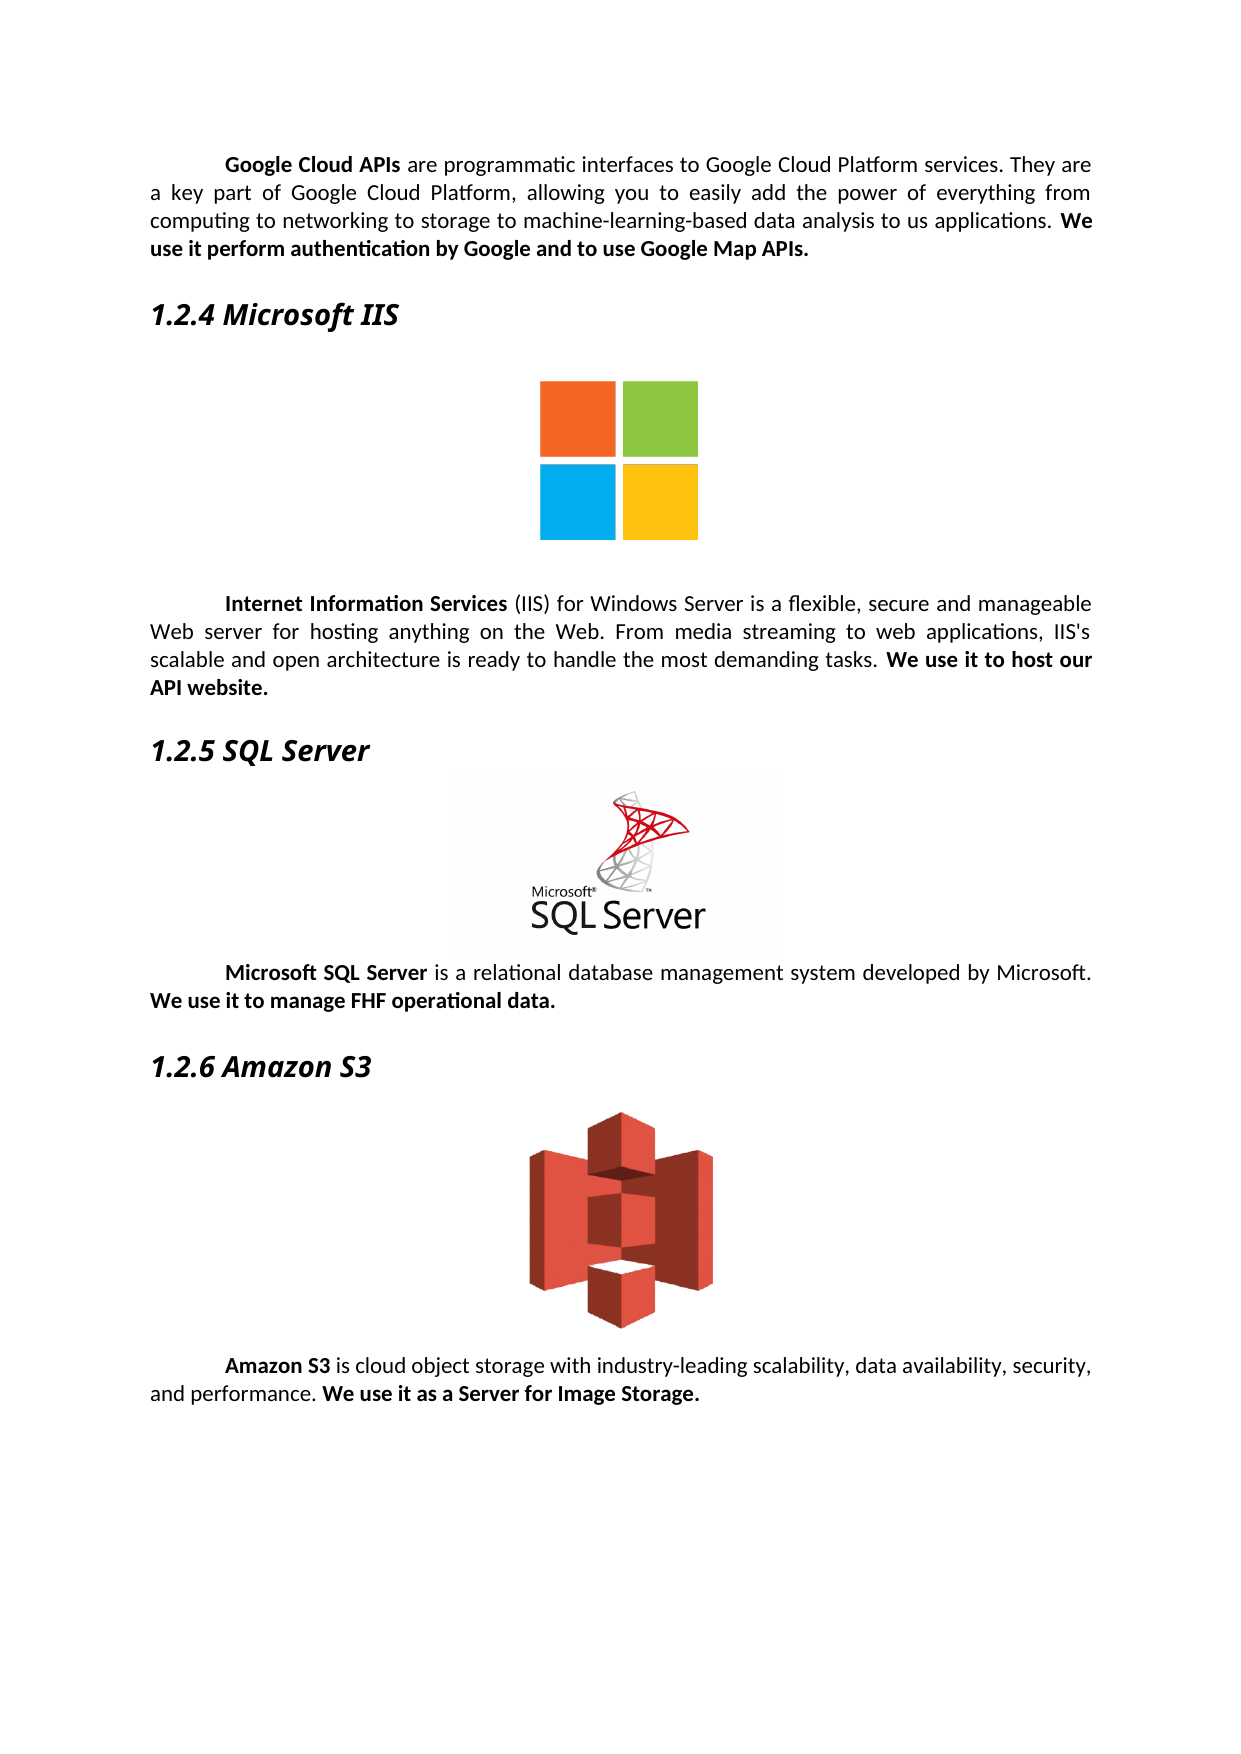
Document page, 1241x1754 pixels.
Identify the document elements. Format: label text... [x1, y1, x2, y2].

text Internet Information Services (IIS) for Windows Server is a flexible, secure and manageable Web server for hosting anything on the Web. From media streaming to web applications, IIS's scalable and open architecture is ready to handle the most demanding tasks. We use it to host our API website. [150, 589, 1093, 701]
subtitle 1.2.5 SQL Server [150, 731, 1093, 770]
text Microsoft SQL Server is a relational database management system developed by Microsoft. We use it to manage FHF operational data. [150, 958, 1093, 1014]
subtitle 1.2.6 Amazon S3 [150, 1047, 1093, 1086]
text Amazon S3 is cloud object storage with industry-leading scalability, data availability, security, and performance. We use it as a Server for Image Storage. [150, 1351, 1093, 1407]
subtitle 1.2.4 Microsoft IIS [150, 294, 1093, 334]
picture [497, 1089, 740, 1346]
picture [495, 337, 742, 584]
text Google Cloud APIs are programmatic interfaces to Google Cloud Platform services. They are a key part of Google Cloud Platform, allowing you to easily add the power of everything from computing to networking to storage to machine-learning-based data analysis to us applications. We use it perform authentication by Google and to use Google Map APIs. [150, 150, 1093, 262]
picture [453, 773, 784, 953]
